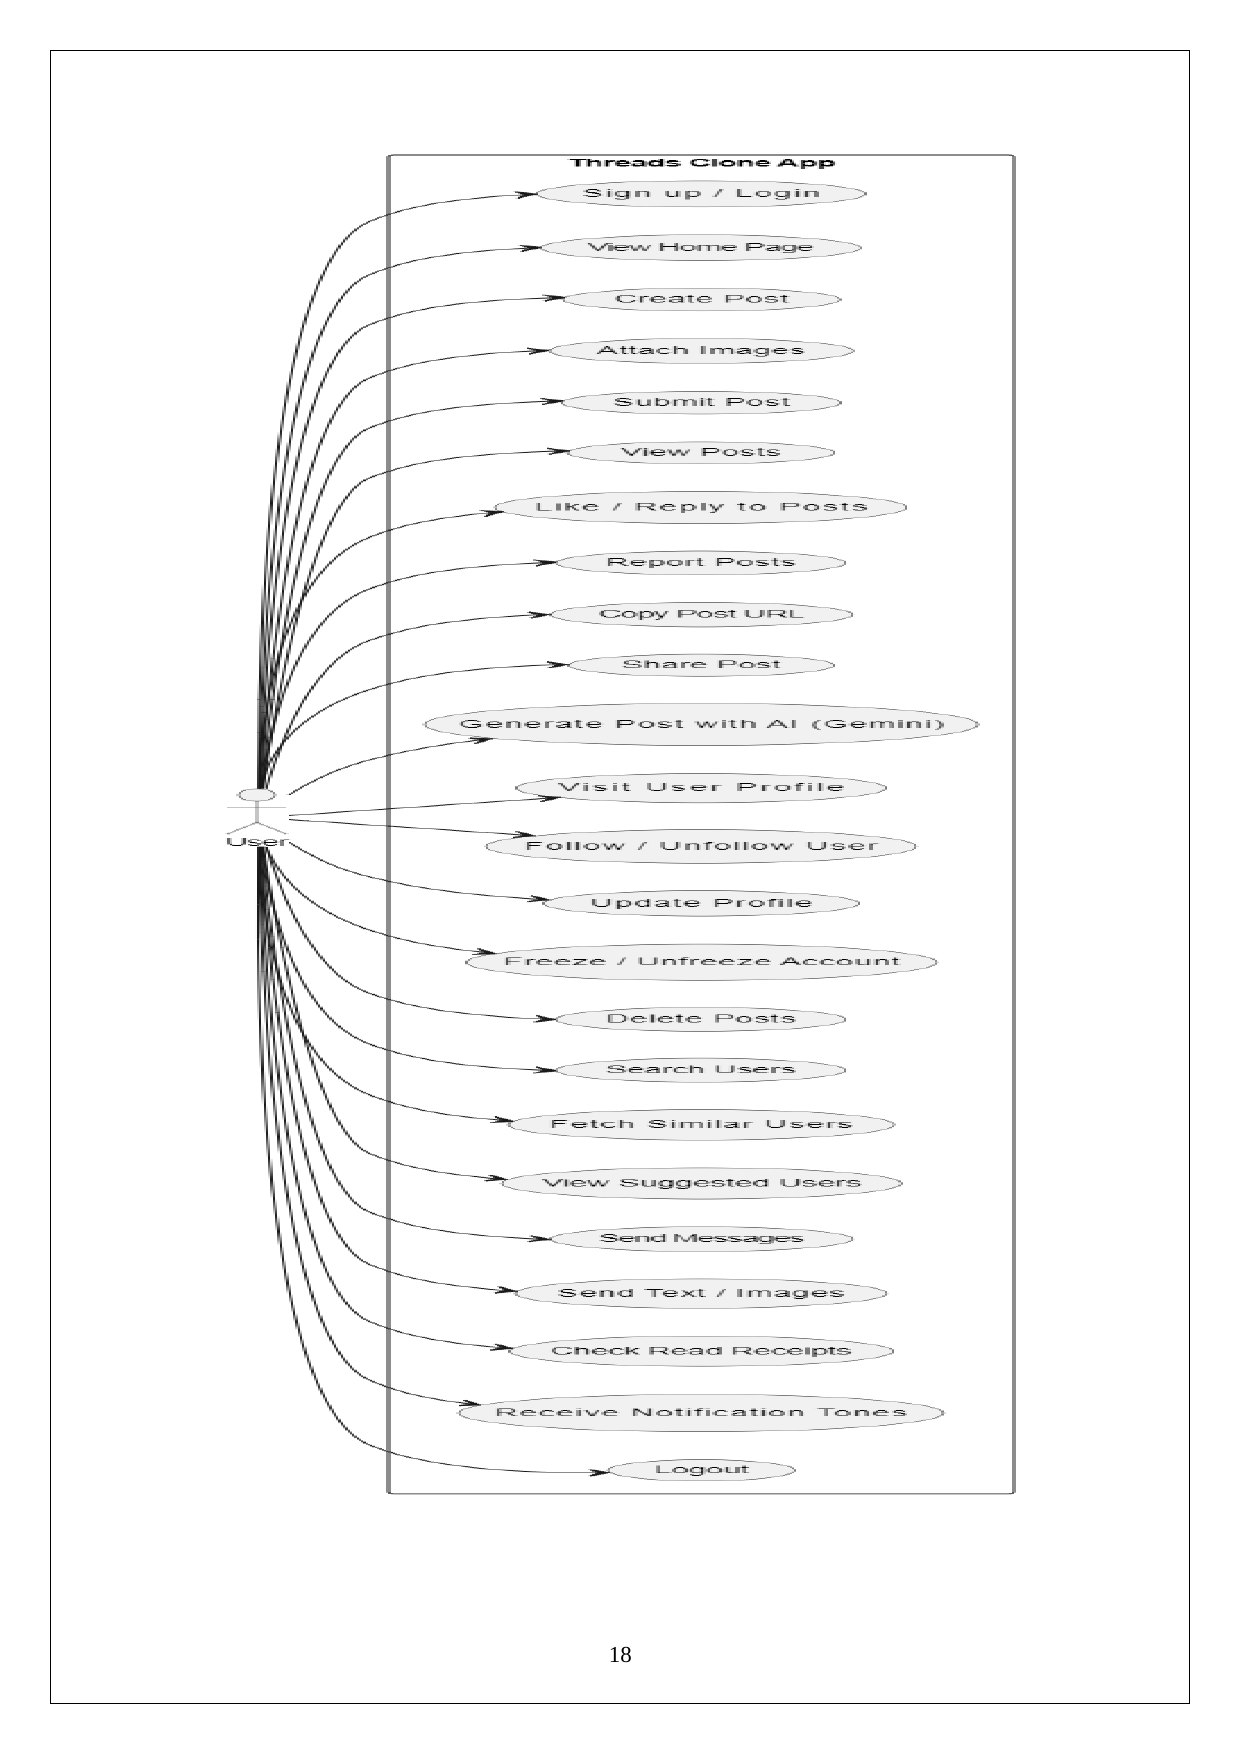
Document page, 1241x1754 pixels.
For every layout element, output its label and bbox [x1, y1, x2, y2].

picture [212, 150, 1028, 1498]
